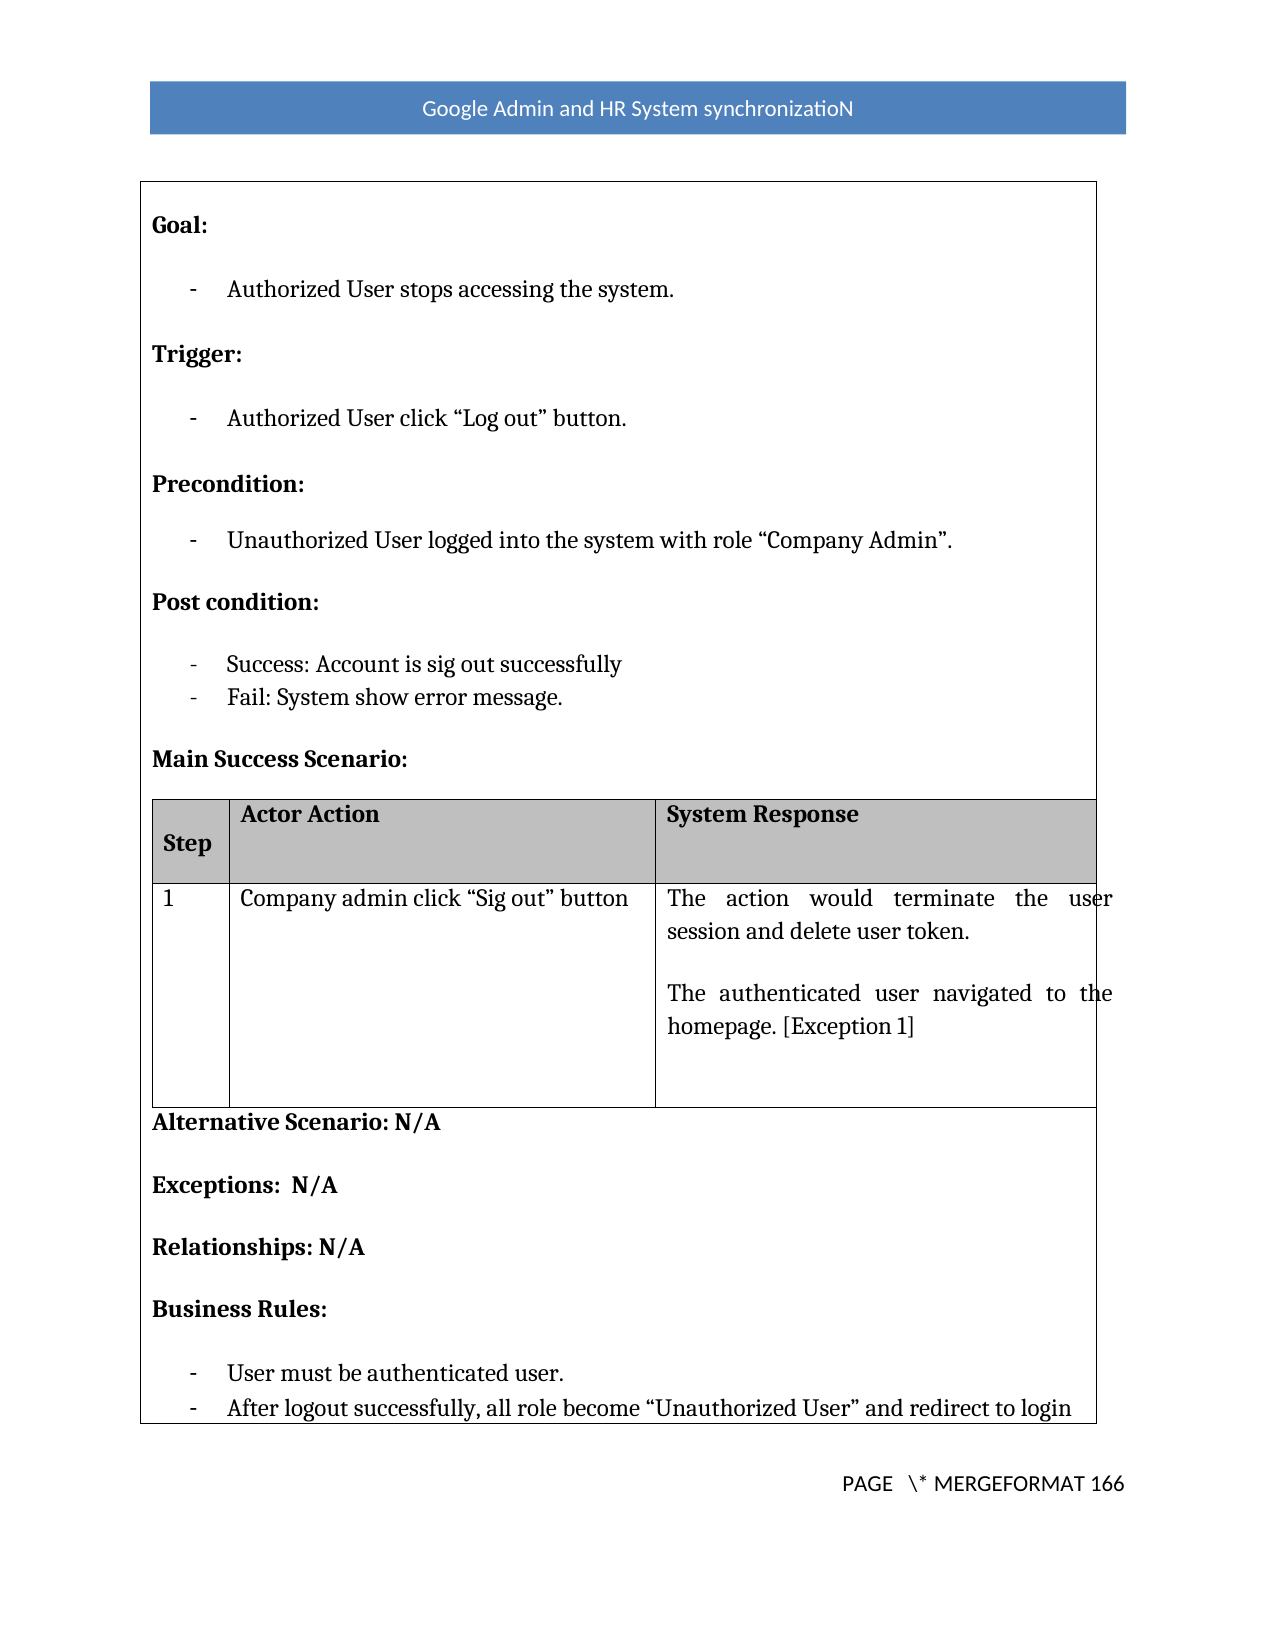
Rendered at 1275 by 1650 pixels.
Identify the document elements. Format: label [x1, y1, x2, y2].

table_cell [141, 182, 1096, 1423]
